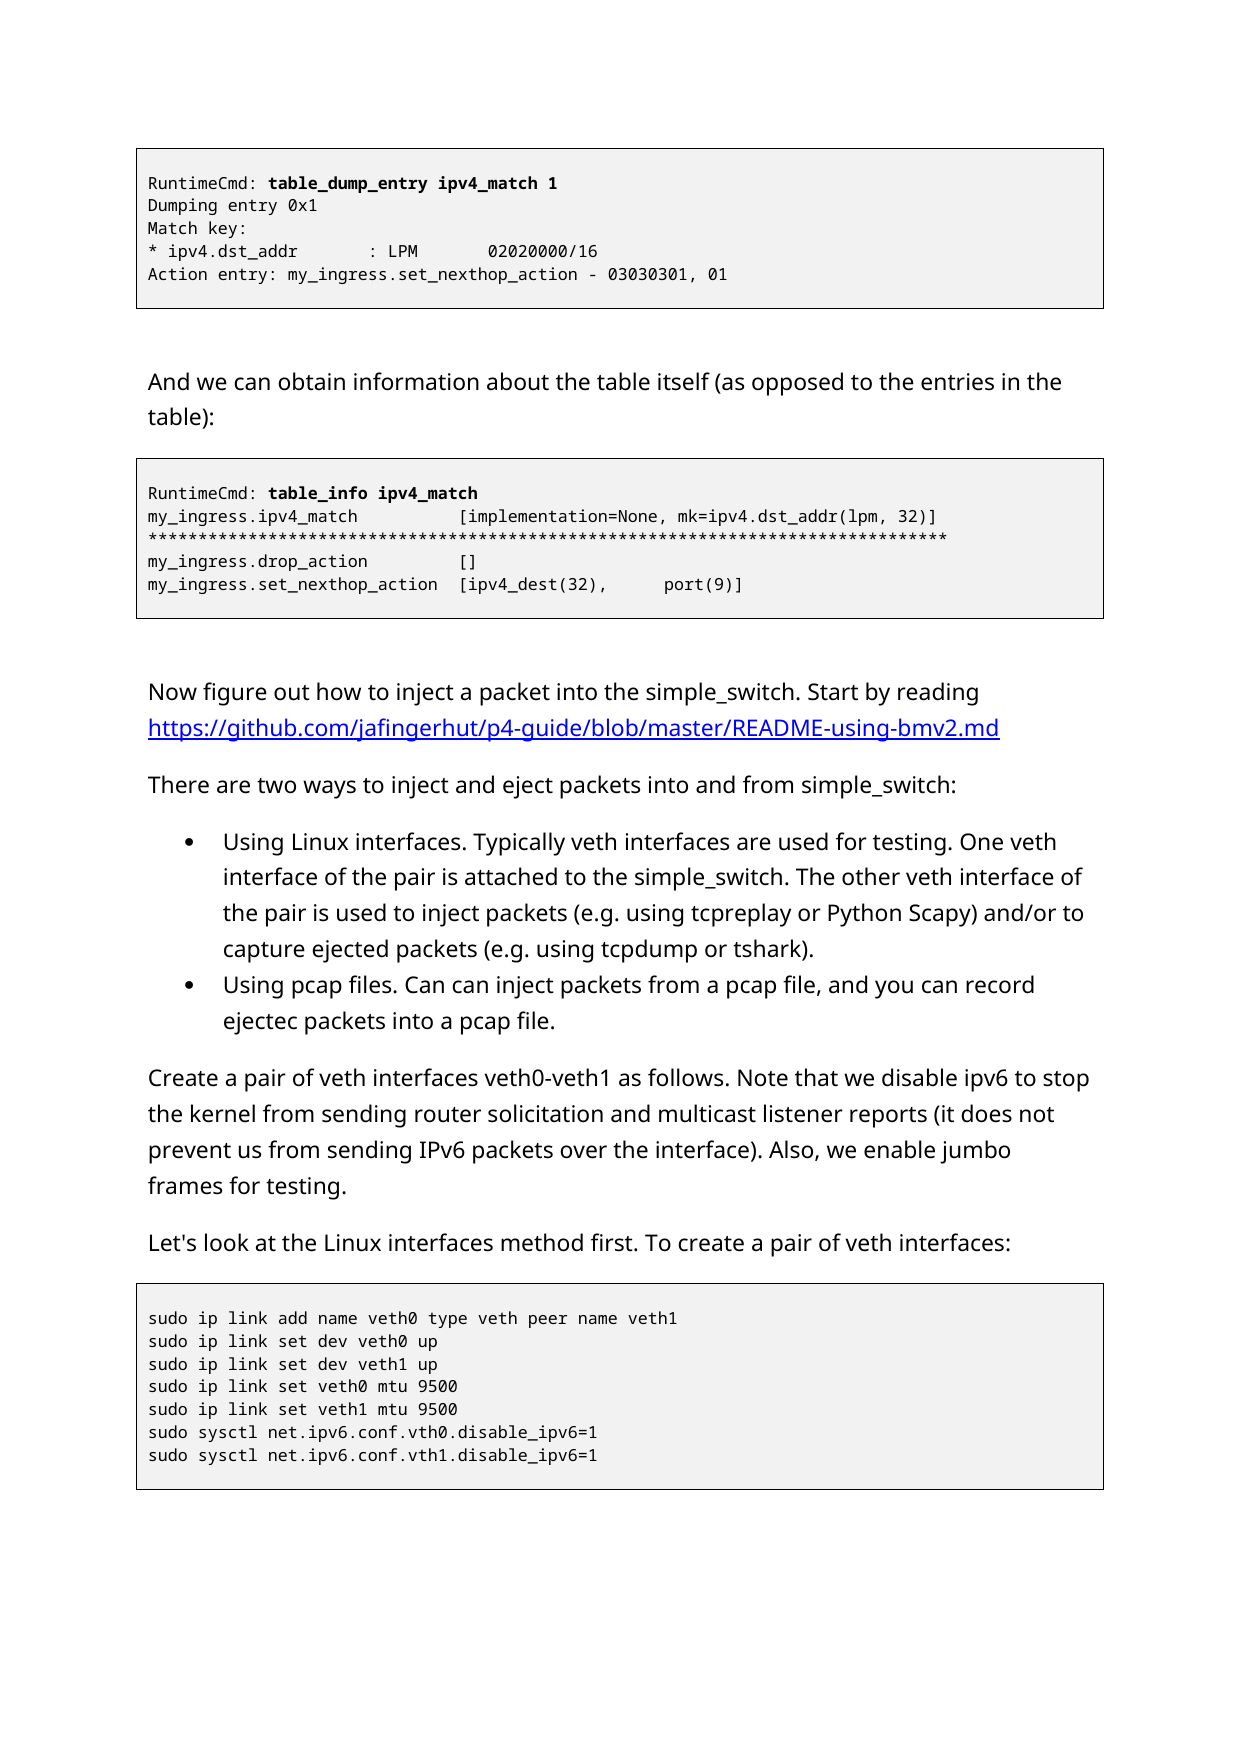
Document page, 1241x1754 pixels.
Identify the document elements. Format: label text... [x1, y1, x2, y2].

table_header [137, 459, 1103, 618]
list Using pcap files. Can can inject packets from a pcap file, and you can record ejectec packets into a pcap file. [185, 969, 1093, 1036]
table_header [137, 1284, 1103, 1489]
text Now figure out how to inject a packet into the simple_switch. Start by reading https://github.com/jafingerhut/p4-guide/blob/master/README-using-bmv2.md [148, 676, 1093, 743]
list Using Linux interfaces. Typically veth interfaces are used for testing. One veth interface of the pair is attached to the simple_switch. The other veth interface of the pair is used to inject packets (e.g. using tcpreplay or Python Scapy) and/or to capture ejected packets (e.g. using tcpdump or tshark). [185, 825, 1093, 964]
text And we can obtain information about the table itself (as opposed to the entries in the table): [148, 365, 1093, 433]
text Let's look at the Linux interfaces method first. To create a pair of veth interfaces: [148, 1226, 1093, 1258]
text There are two ways to inject and eject packets into and from simple_switch: [148, 769, 1093, 800]
text Create a pair of veth interfaces veth0-veth1 as follows. Note that we disable ipv6 to stop the kernel from sending router solicitation and multicast listener reports (it does not prevent us from sending IPv6 packets over the interface). Also, we enable jumbo frames for testing. [148, 1062, 1093, 1201]
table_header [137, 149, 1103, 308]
